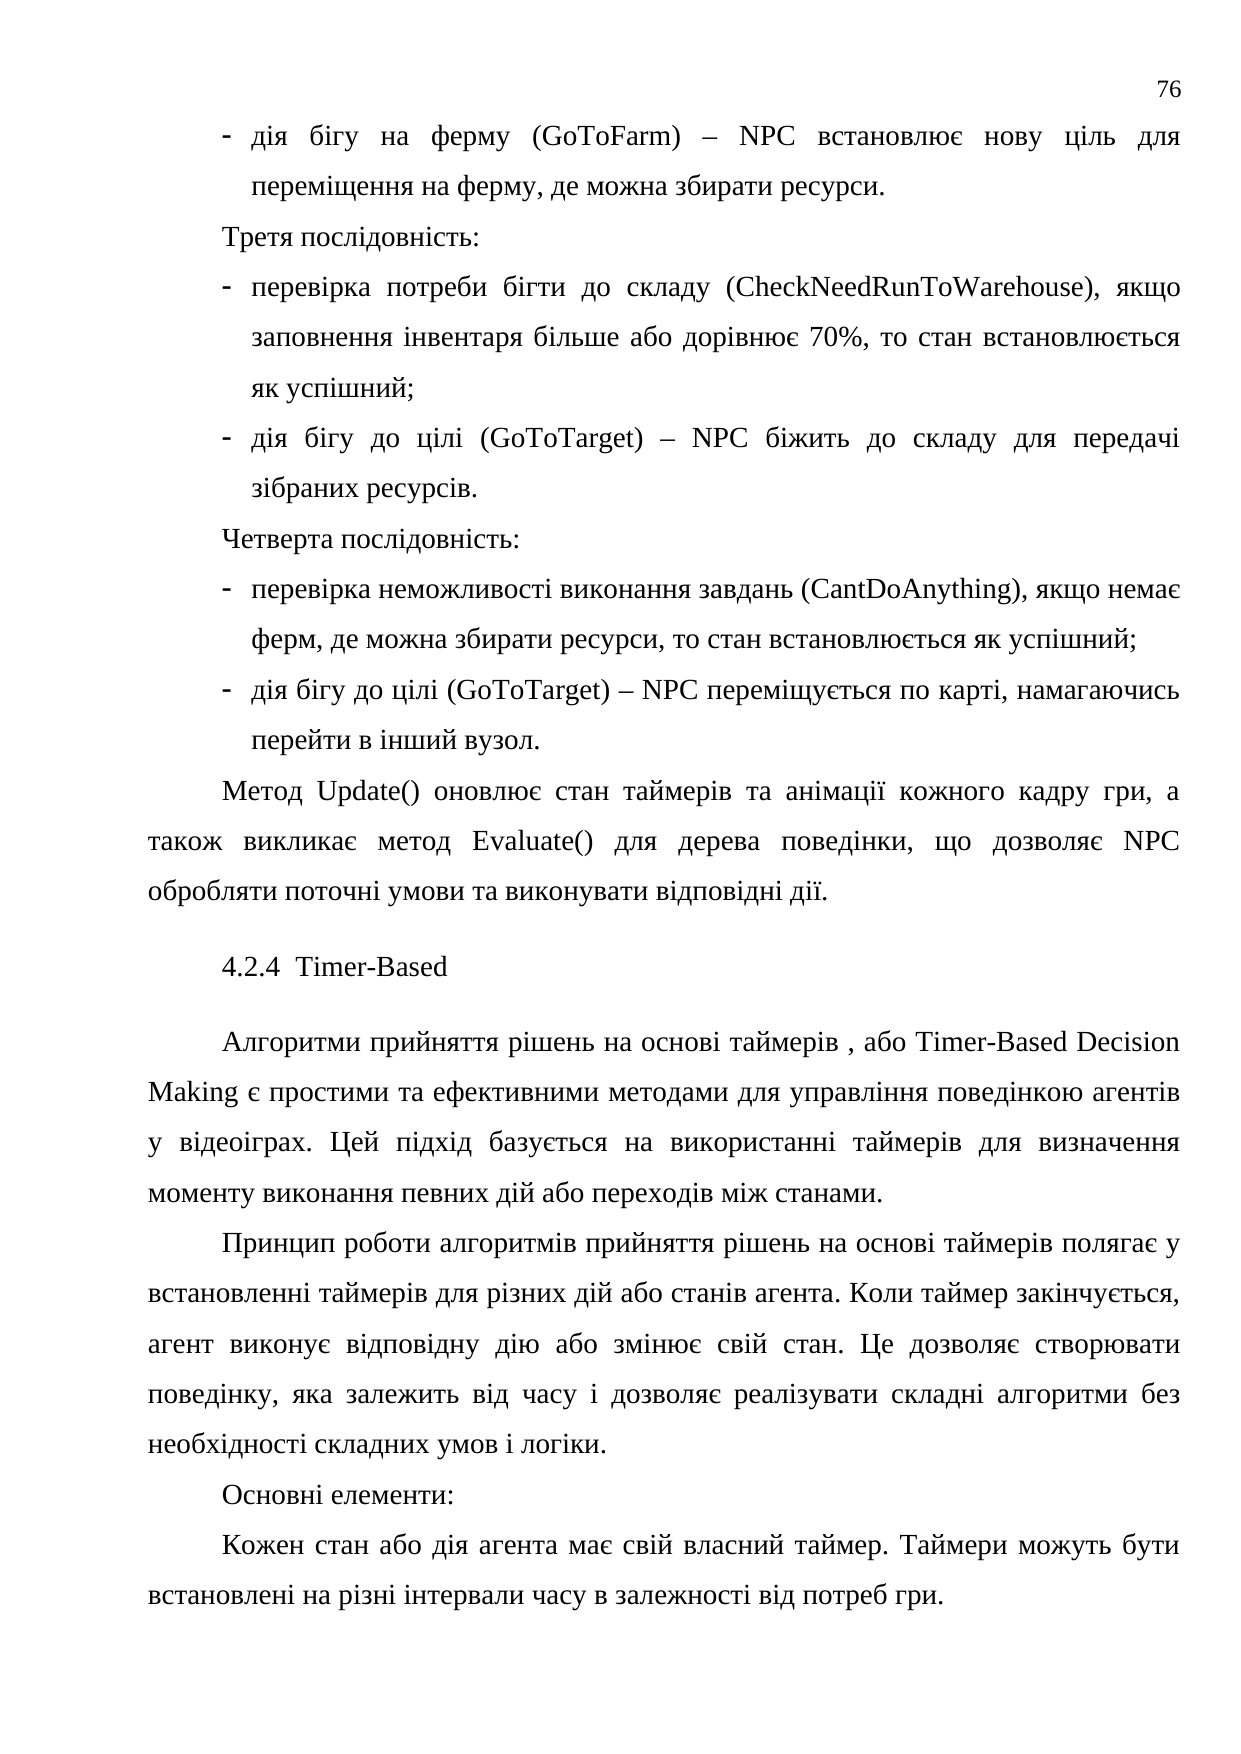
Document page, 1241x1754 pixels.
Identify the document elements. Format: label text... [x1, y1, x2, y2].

text перевірка неможливості виконання завдань (CantDoAnything), якщо немає ферм, де можна збирати ресурси, то стан встановлюється як успішний; [222, 571, 1181, 655]
text Основні елементи: [148, 1477, 1181, 1510]
text дія бігу до цілі (GoToTarget) – NPC переміщується по карті, намагаючись перейти в інший вузол. [222, 672, 1181, 756]
text Кожен стан або дія агента має свій власний таймер. Таймери можуть бути встановлені на різні інтервали часу в залежності від потреб гри. [148, 1527, 1181, 1611]
text перевірка потреби бігти до складу (CheckNeedRunToWarehouse), якщо заповнення інвентаря більше або дорівнює 70%, то стан встановлюється як успішний; [222, 269, 1181, 403]
text Третя послідовність: [148, 219, 1181, 252]
text дія бігу до цілі (GoToTarget) – NPC біжить до складу для передачі зібраних ресурсів. [222, 420, 1181, 504]
text дія бігу на ферму (GoToFarm) – NPC встановлює нову ціль для переміщення на ферму, де можна збирати ресурси. [222, 118, 1181, 202]
text Метод Update() оновлює стан таймерів та анімації кожного кадру гри, а також викликає метод Evaluate() для дерева поведінки, що дозволяє NPC обробляти поточні умови та виконувати відповідні дії. [148, 773, 1181, 907]
subtitle Timer-Based [222, 949, 1181, 982]
text Четверта послідовність: [148, 521, 1181, 554]
text Принцип роботи алгоритмів прийняття рішень на основі таймерів полягає у встановленні таймерів для різних дій або станів агента. Коли таймер закінчується, агент виконує відповідну дію або змінює свій стан. Це дозволяє створювати поведінку, яка залежить від часу і дозволяє реалізувати складні алгоритми без необхідності складних умов і логіки. [148, 1225, 1181, 1460]
text Алгоритми прийняття рішень на основі таймерів , або Timer-Based Decision Making є простими та ефективними методами для управління поведінкою агентів у відеоіграх. Цей підхід базується на використанні таймерів для визначення моменту виконання певних дій або переходів між станами. [148, 1024, 1181, 1208]
